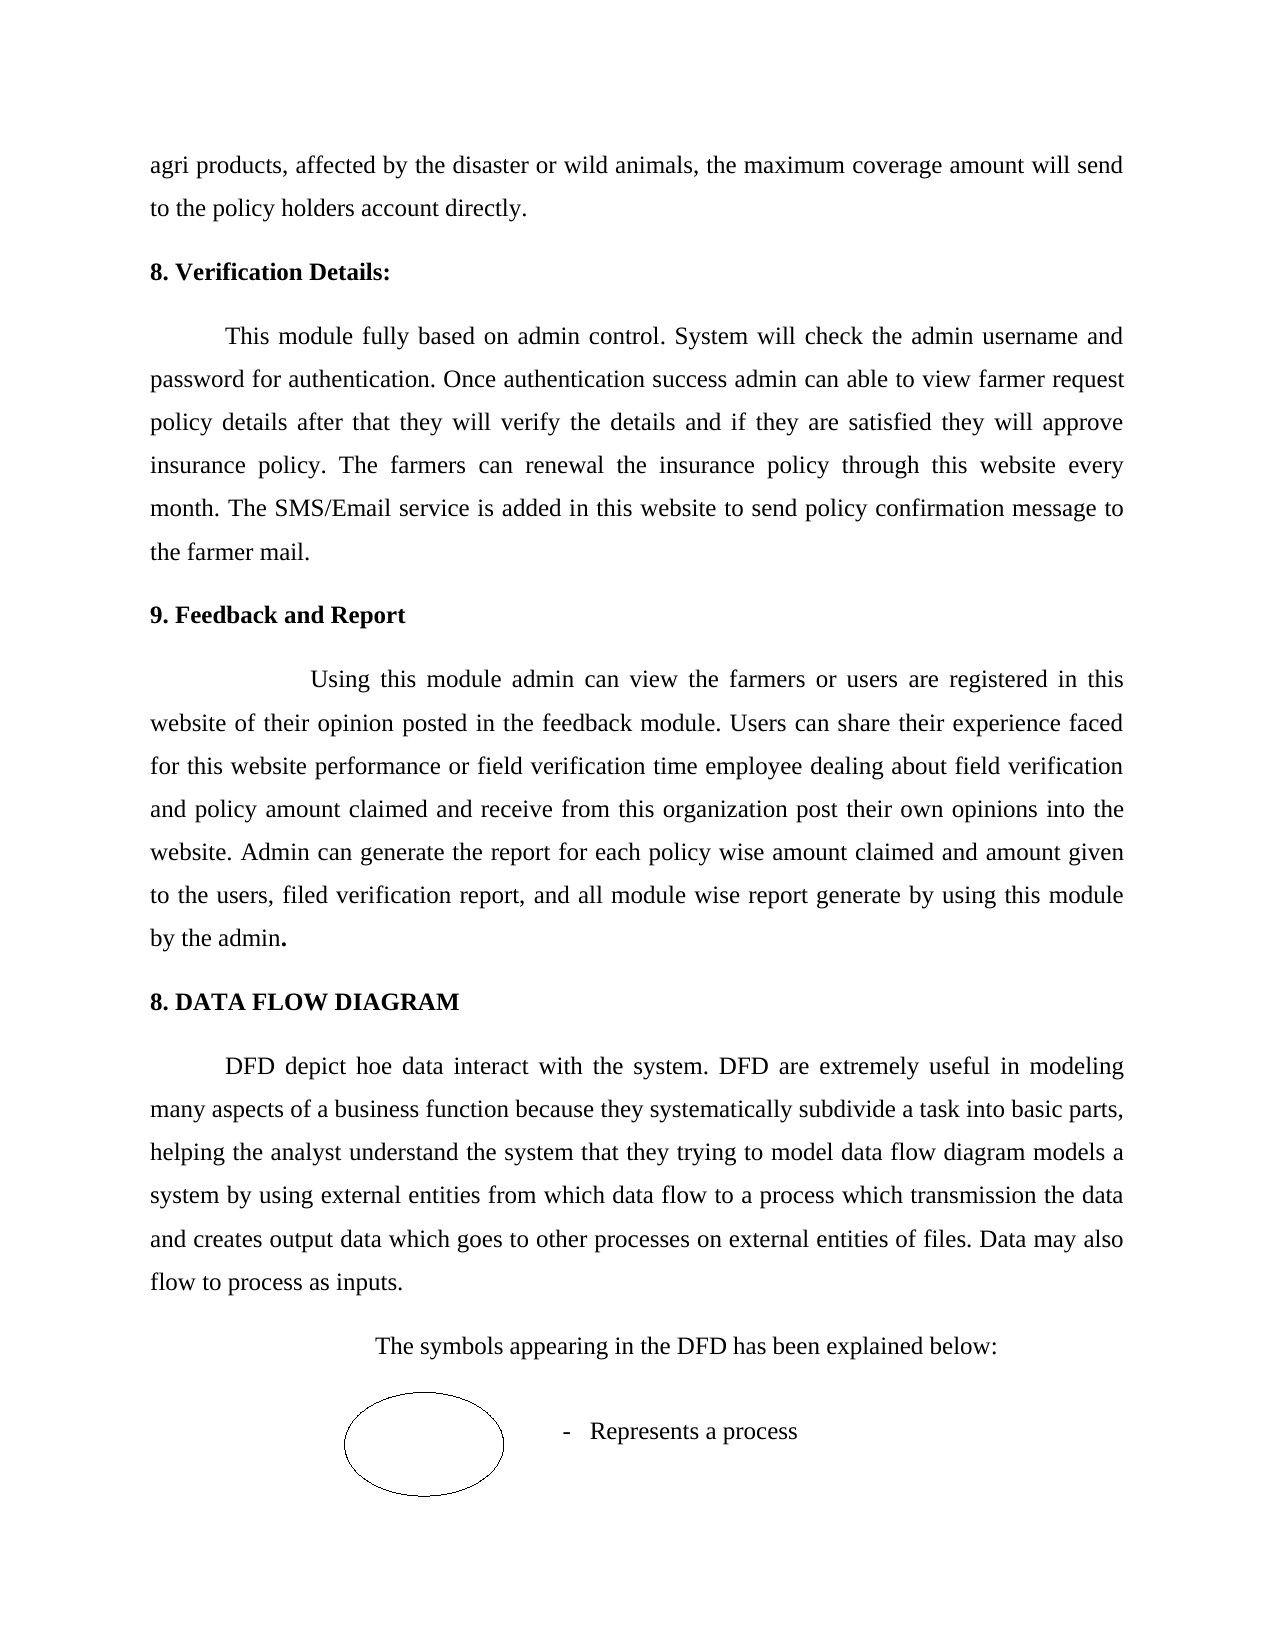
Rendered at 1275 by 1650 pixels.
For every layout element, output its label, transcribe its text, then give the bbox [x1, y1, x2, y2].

text Using this module admin can view the farmers or users are registered in this website of their opinion posted in the feedback module. Users can share their experience faced for this website performance or field verification time employee dealing about field verification and policy amount claimed and receive from this organization post their own opinions into the website. Admin can generate the report for each policy wise amount claimed and amount given to the users, filed verification report, and all module wise report generate by using this module by the admin. [150, 664, 1125, 952]
text This module fully based on admin control. System will check the admin username and password for authentication. Once authentication success admin can able to view farmer request policy details after that they will verify the details and if they are satisfied they will approve insurance policy. The farmers can renewal the insurance policy through this website every month. The SMS/Email service is added in this website to send policy confirmation message to the farmer mail. [150, 321, 1125, 565]
text 9. Feedback and Report [150, 601, 1125, 629]
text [150, 150, 1125, 222]
text 8. DATA FLOW DIAGRAM [150, 987, 1125, 1016]
list The symbols appearing in the DFD has been explained below: [337, 1331, 1125, 1359]
list - Represents a process [562, 1416, 1125, 1445]
text 8. Verification Details: [150, 257, 1125, 286]
text DFD depict hoe data interact with the system. DFD are extremely useful in modeling many aspects of a business function because they systematically subdivide a task into basic parts, helping the analyst understand the system that they trying to model data flow diagram models a system by using external entities from which data flow to a process which transmission the data and creates output data which goes to other processes on external entities of files. Data may also flow to process as inputs. [150, 1051, 1125, 1296]
